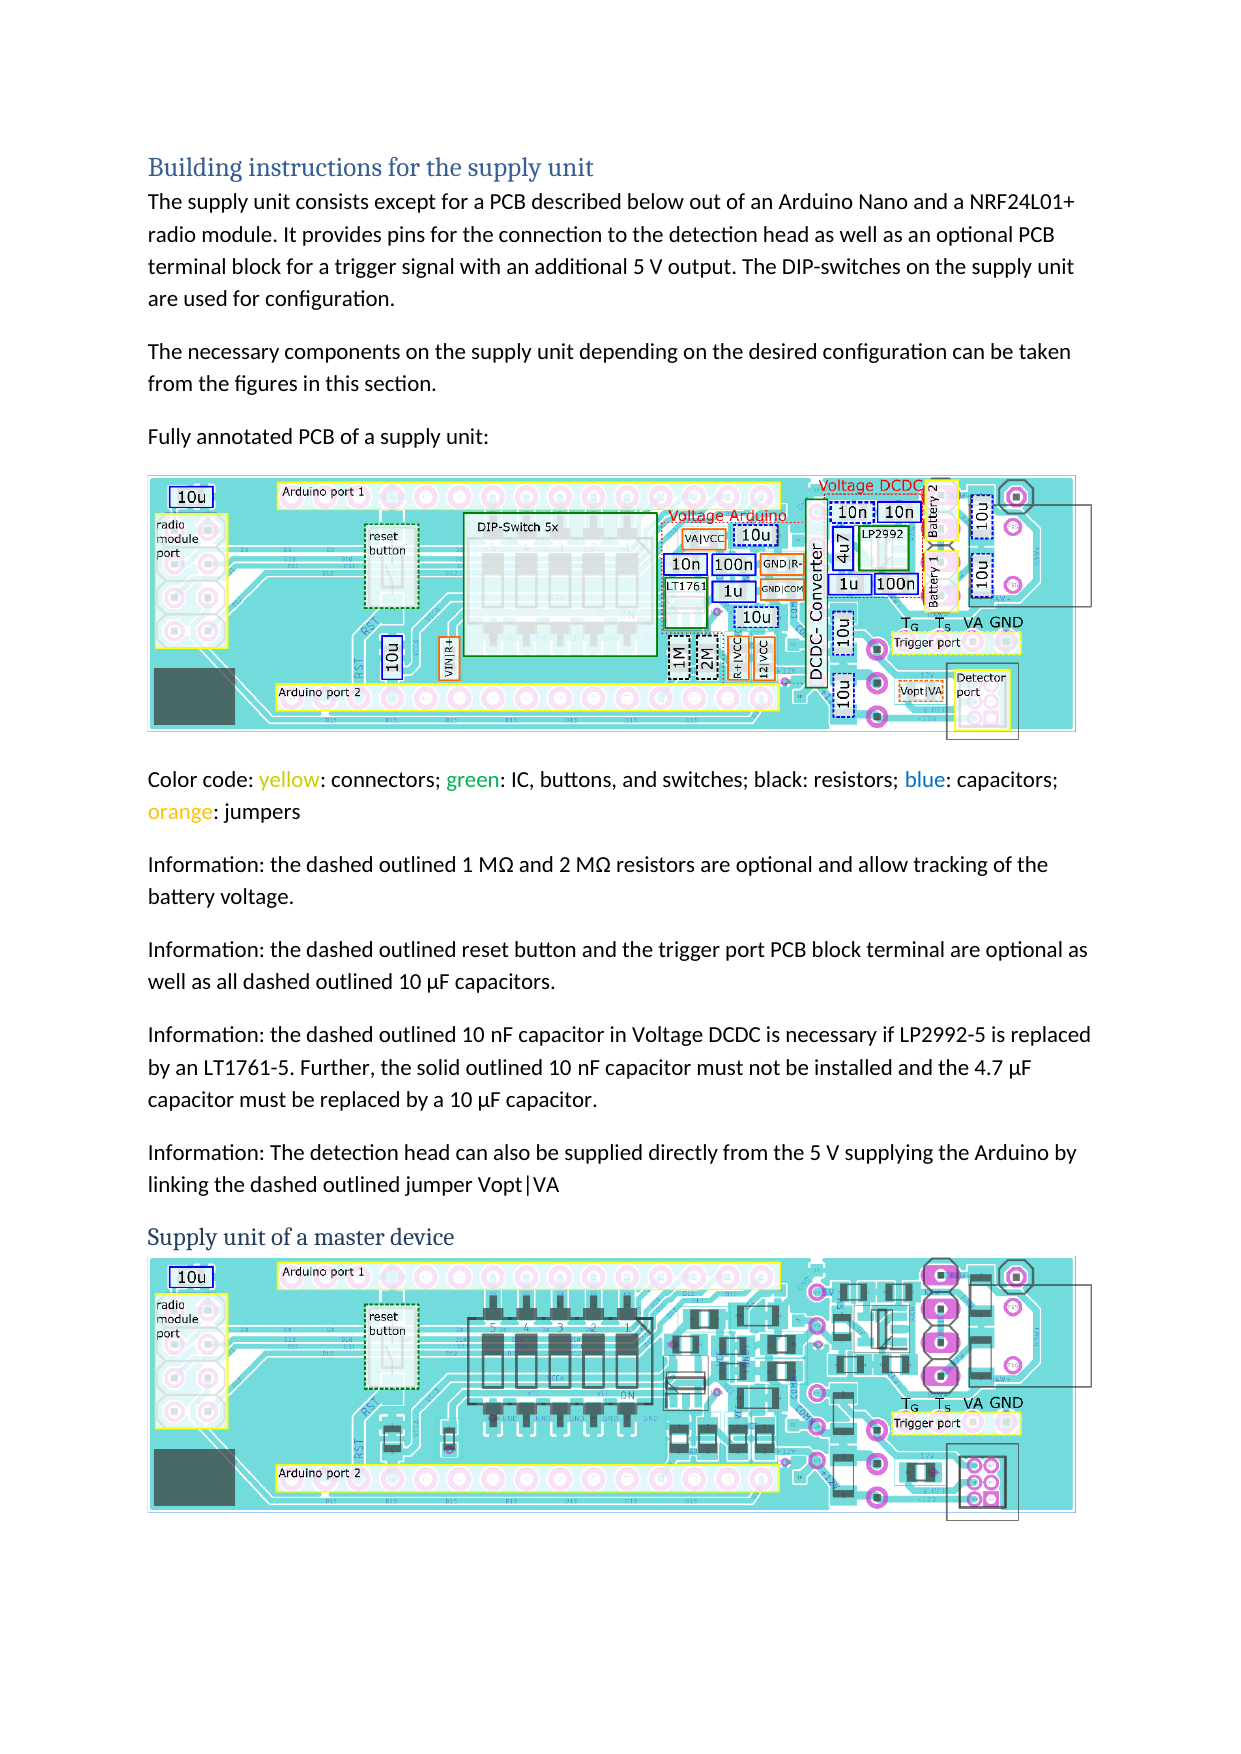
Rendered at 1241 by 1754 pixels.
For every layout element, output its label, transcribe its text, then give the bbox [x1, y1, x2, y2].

text Information: the dashed outlined 1 MΩ and 2 MΩ resistors are optional and allow tracking of the battery voltage. [148, 850, 1093, 910]
subtitle Supply unit of a master device [148, 1223, 1093, 1252]
text Fully annotated PCB of a supply unit: [148, 422, 1093, 450]
text The supply unit consists except for a PCB described below out of an Arduino Nano and a NRF24L01+ radio module. It provides pins for the connection to the detection head as well as an optional PCB terminal block for a trigger signal with an additional 5 V output. The DIP-switches on the supply unit are used for configuration. [148, 187, 1093, 312]
text Color code: yellow: connectors; green: IC, buttons, and switches; black: resistors; blue: capacitors; orange: jumpers [148, 765, 1093, 825]
text The necessary components on the supply unit depending on the desired configuration can be taken from the figures in this section. [148, 337, 1093, 397]
picture [147, 1256, 1092, 1521]
text Information: the dashed outlined 10 nF capacitor in Voltage DCDC is necessary if LP2992-5 is replaced by an LT1761-5. Further, the solid outlined 10 nF capacitor must not be installed and the 4.7 µF capacitor must be replaced by a 10 µF capacitor. [148, 1020, 1093, 1113]
picture [147, 475, 1092, 740]
text Information: The detection head can also be supplied directly from the 5 V supplying the Arduino by linking the dashed outlined jumper Vopt|VA [148, 1138, 1093, 1198]
text Information: the dashed outlined reset button and the trigger port PCB block terminal are optional as well as all dashed outlined 10 µF capacitors. [148, 935, 1093, 995]
subtitle Building instructions for the supply unit [148, 152, 1093, 183]
